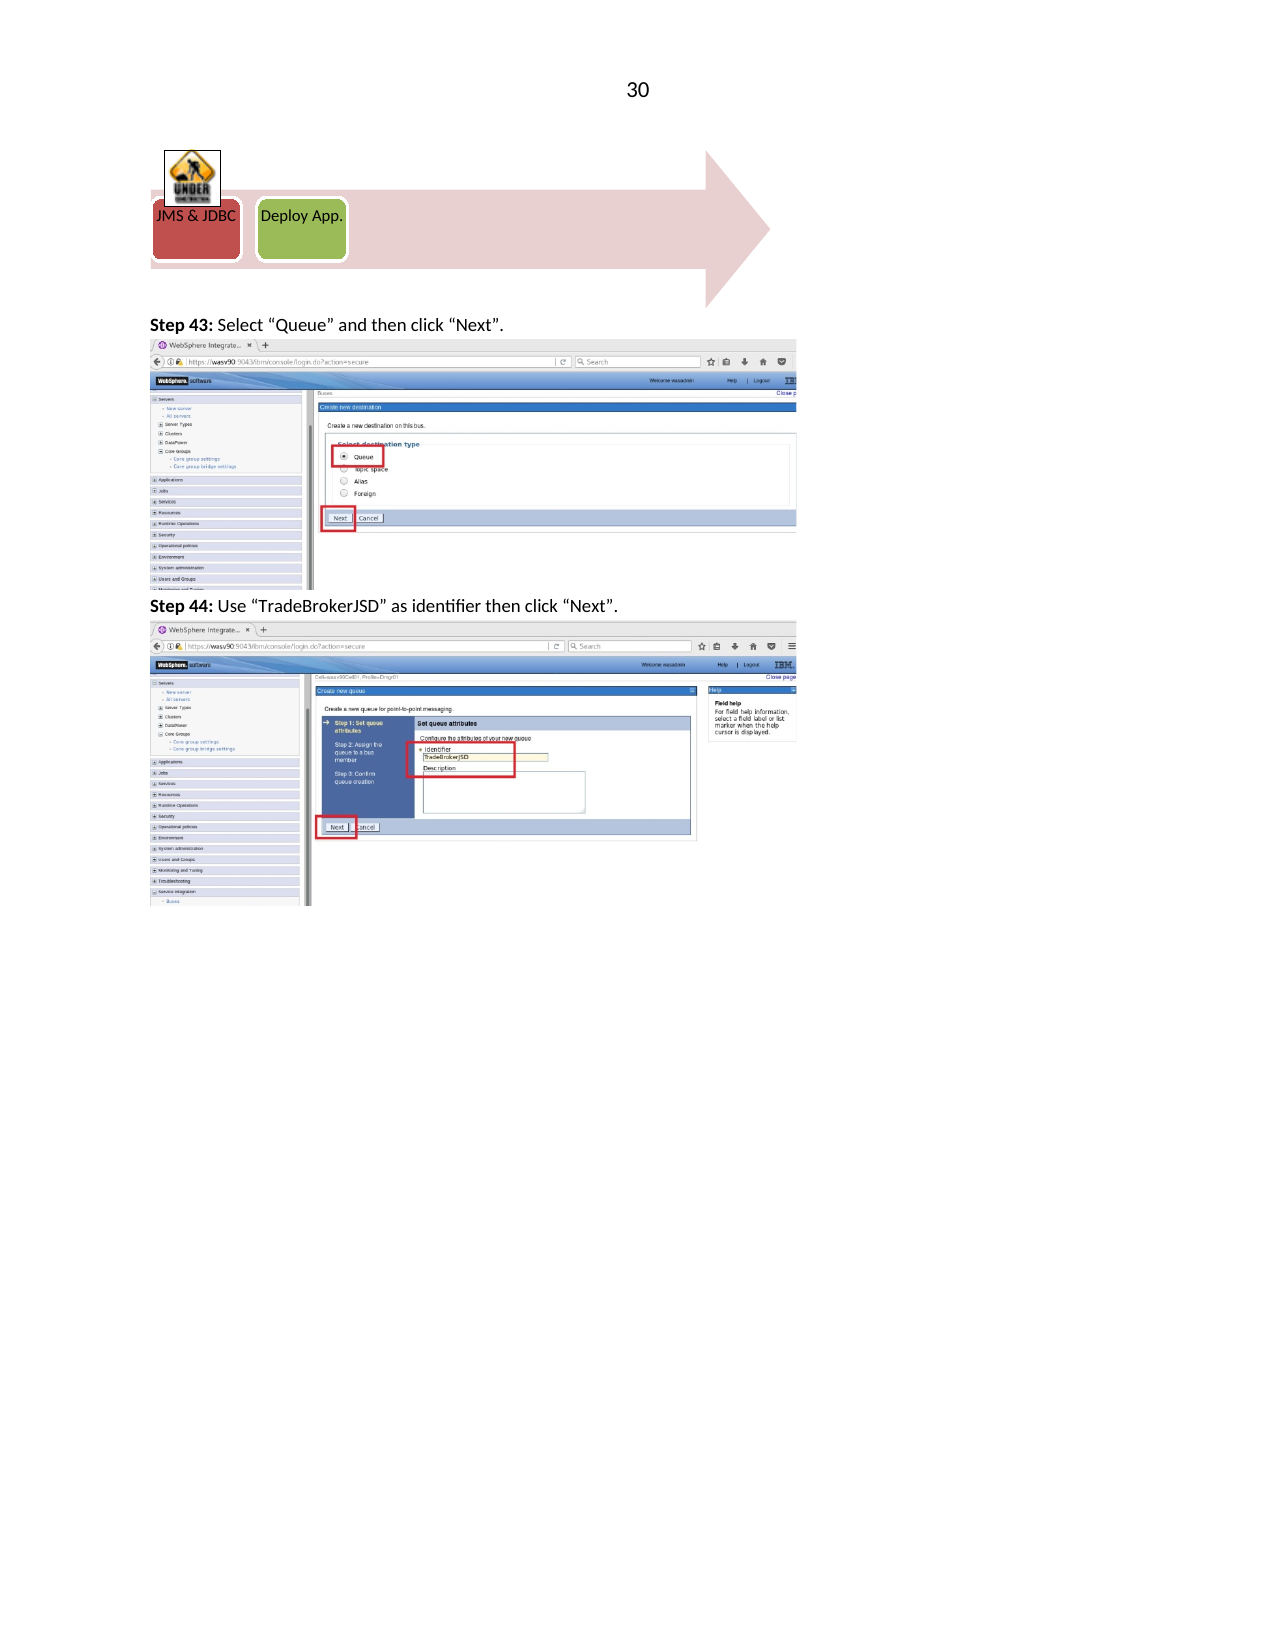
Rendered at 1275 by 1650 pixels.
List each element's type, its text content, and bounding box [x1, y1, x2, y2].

text Step 43: Select “Queue” and then click “Next”. [150, 313, 1125, 336]
text Step 44: Use “TradeBrokerJSD” as identifier then click “Next”. [150, 594, 1125, 617]
picture [150, 620, 797, 906]
picture [150, 339, 797, 590]
picture [165, 151, 220, 206]
